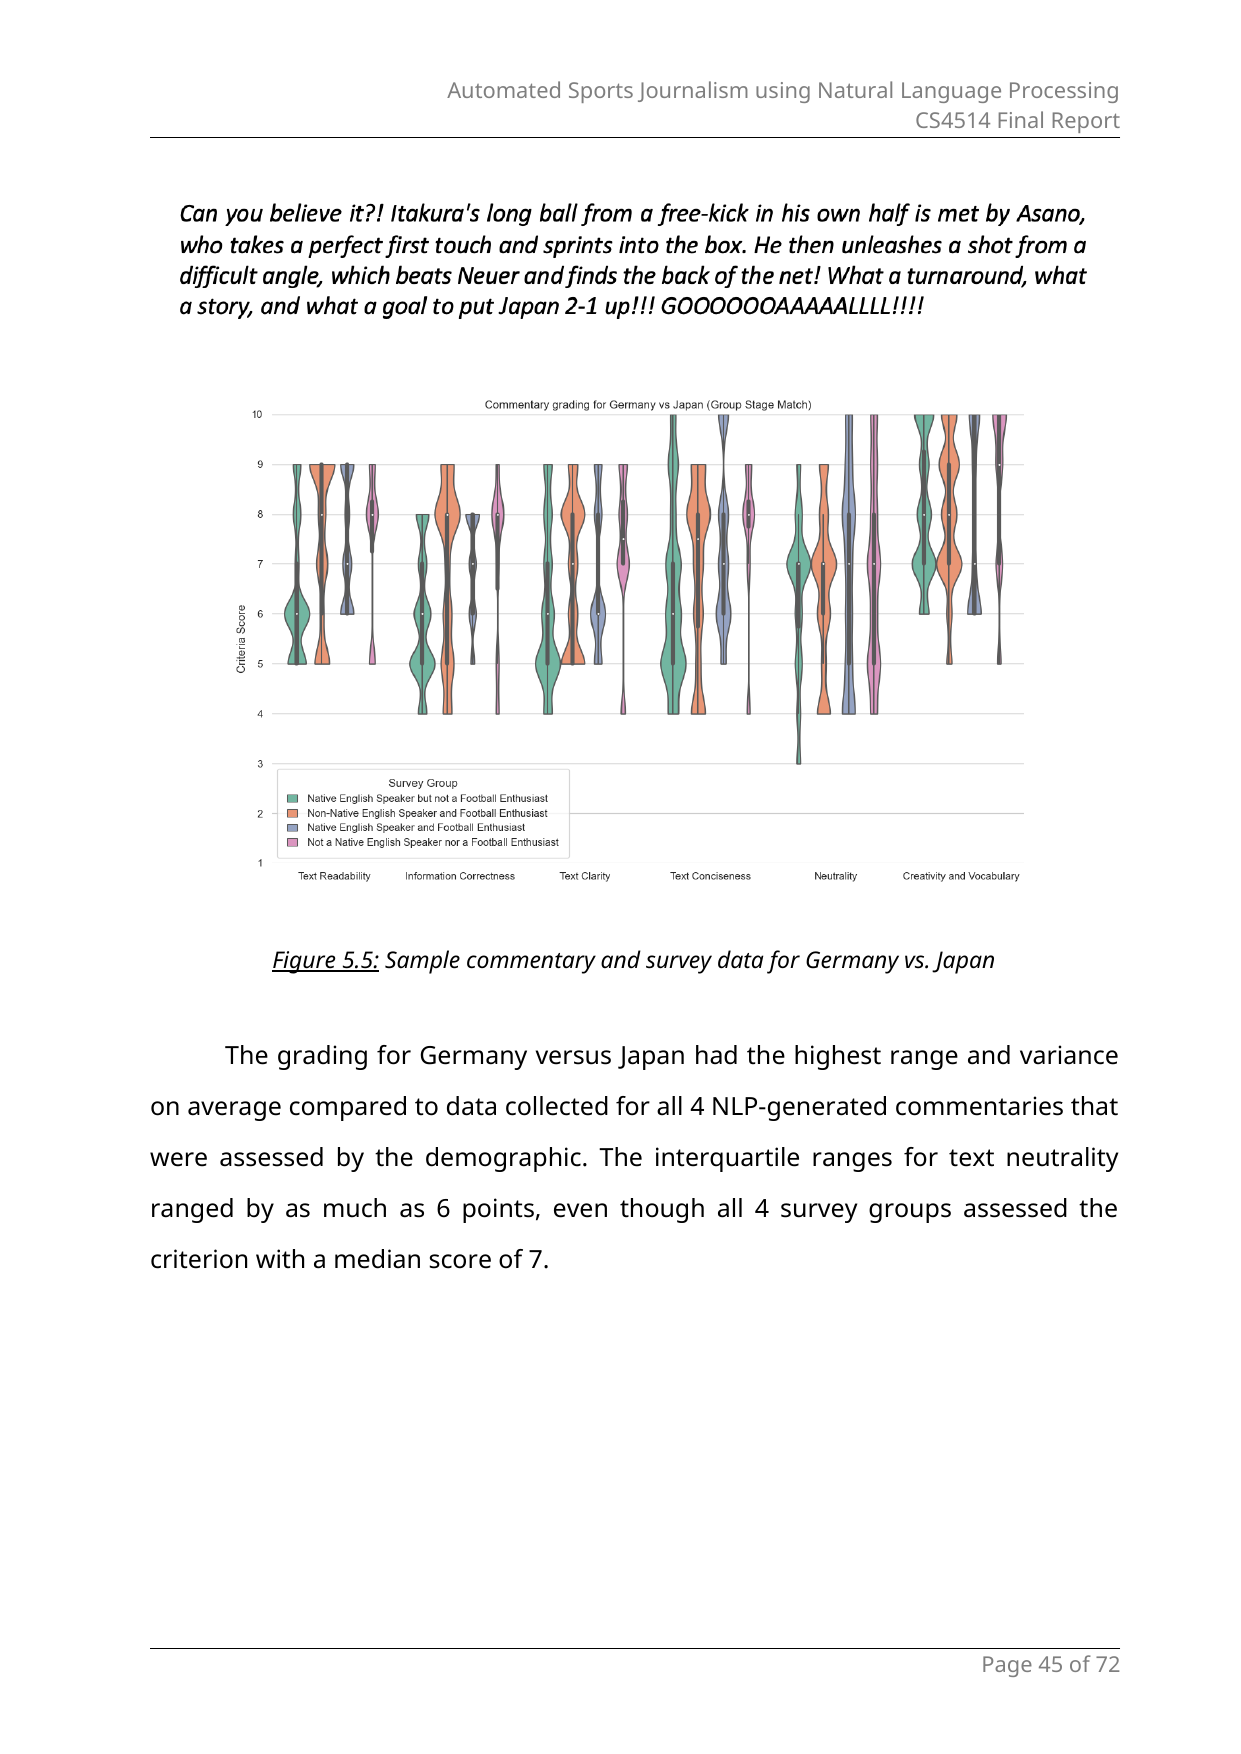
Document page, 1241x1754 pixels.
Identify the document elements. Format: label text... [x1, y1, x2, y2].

text Figure 5.5: Sample commentary and survey data for Germany vs. Japan [150, 944, 1120, 975]
picture [150, 344, 1121, 927]
picture [150, 172, 1120, 328]
text The grading for Germany versus Japan had the highest range and variance on average compared to data collected for all 4 NLP-generated commentaries that were assessed by the demographic. The interquartile ranges for text neutrality ranged by as much as 6 points, even though all 4 survey groups assessed the criterion with a median score of 7. [150, 1038, 1120, 1276]
